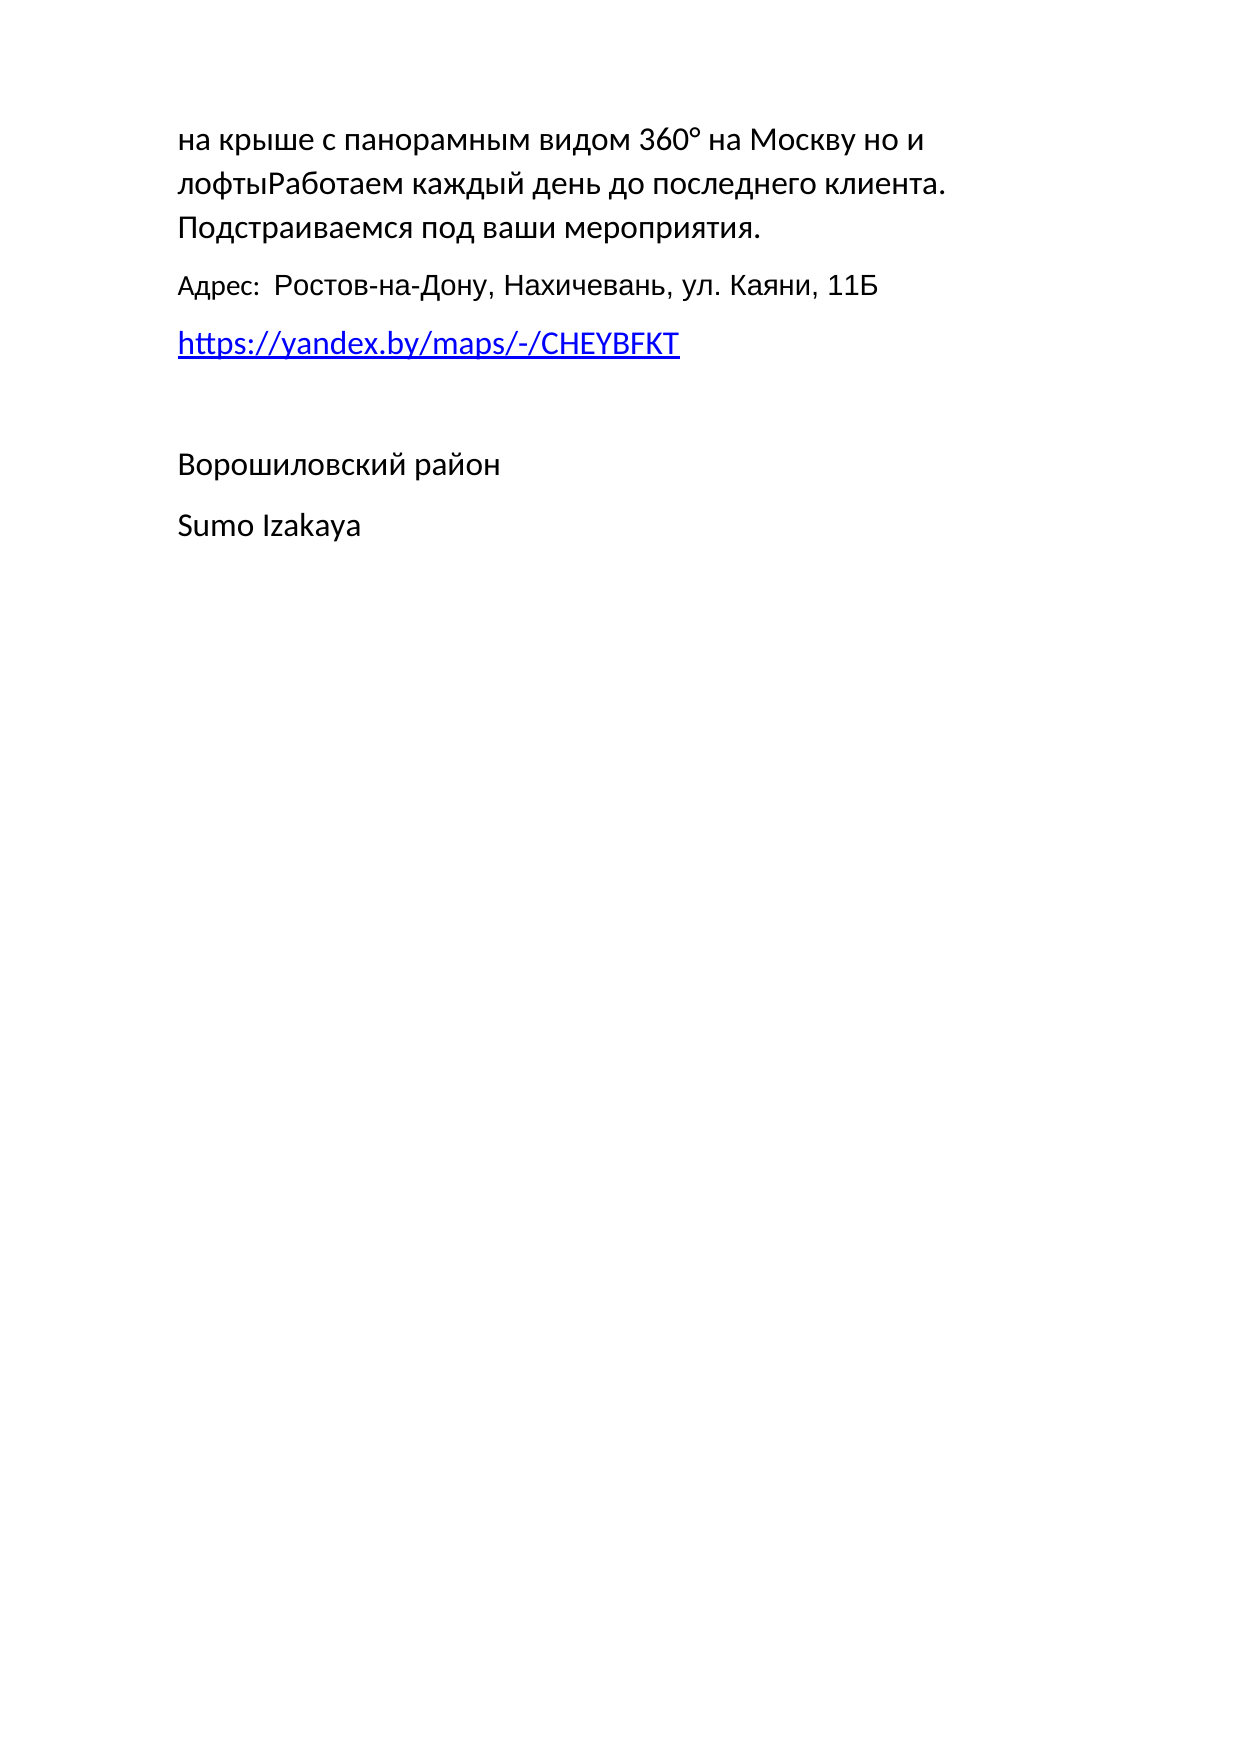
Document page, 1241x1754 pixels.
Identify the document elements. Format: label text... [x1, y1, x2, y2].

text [177, 118, 1152, 247]
text Адрес: Ростов-на-Дону, Нахичевань, ул. Каяни, 11Б [177, 267, 1152, 302]
text Sumo Izakaya [177, 504, 1152, 544]
text https://yandex.by/maps/-/CHEYBFKT [177, 322, 1152, 362]
text Ворошиловский район [177, 443, 1152, 484]
